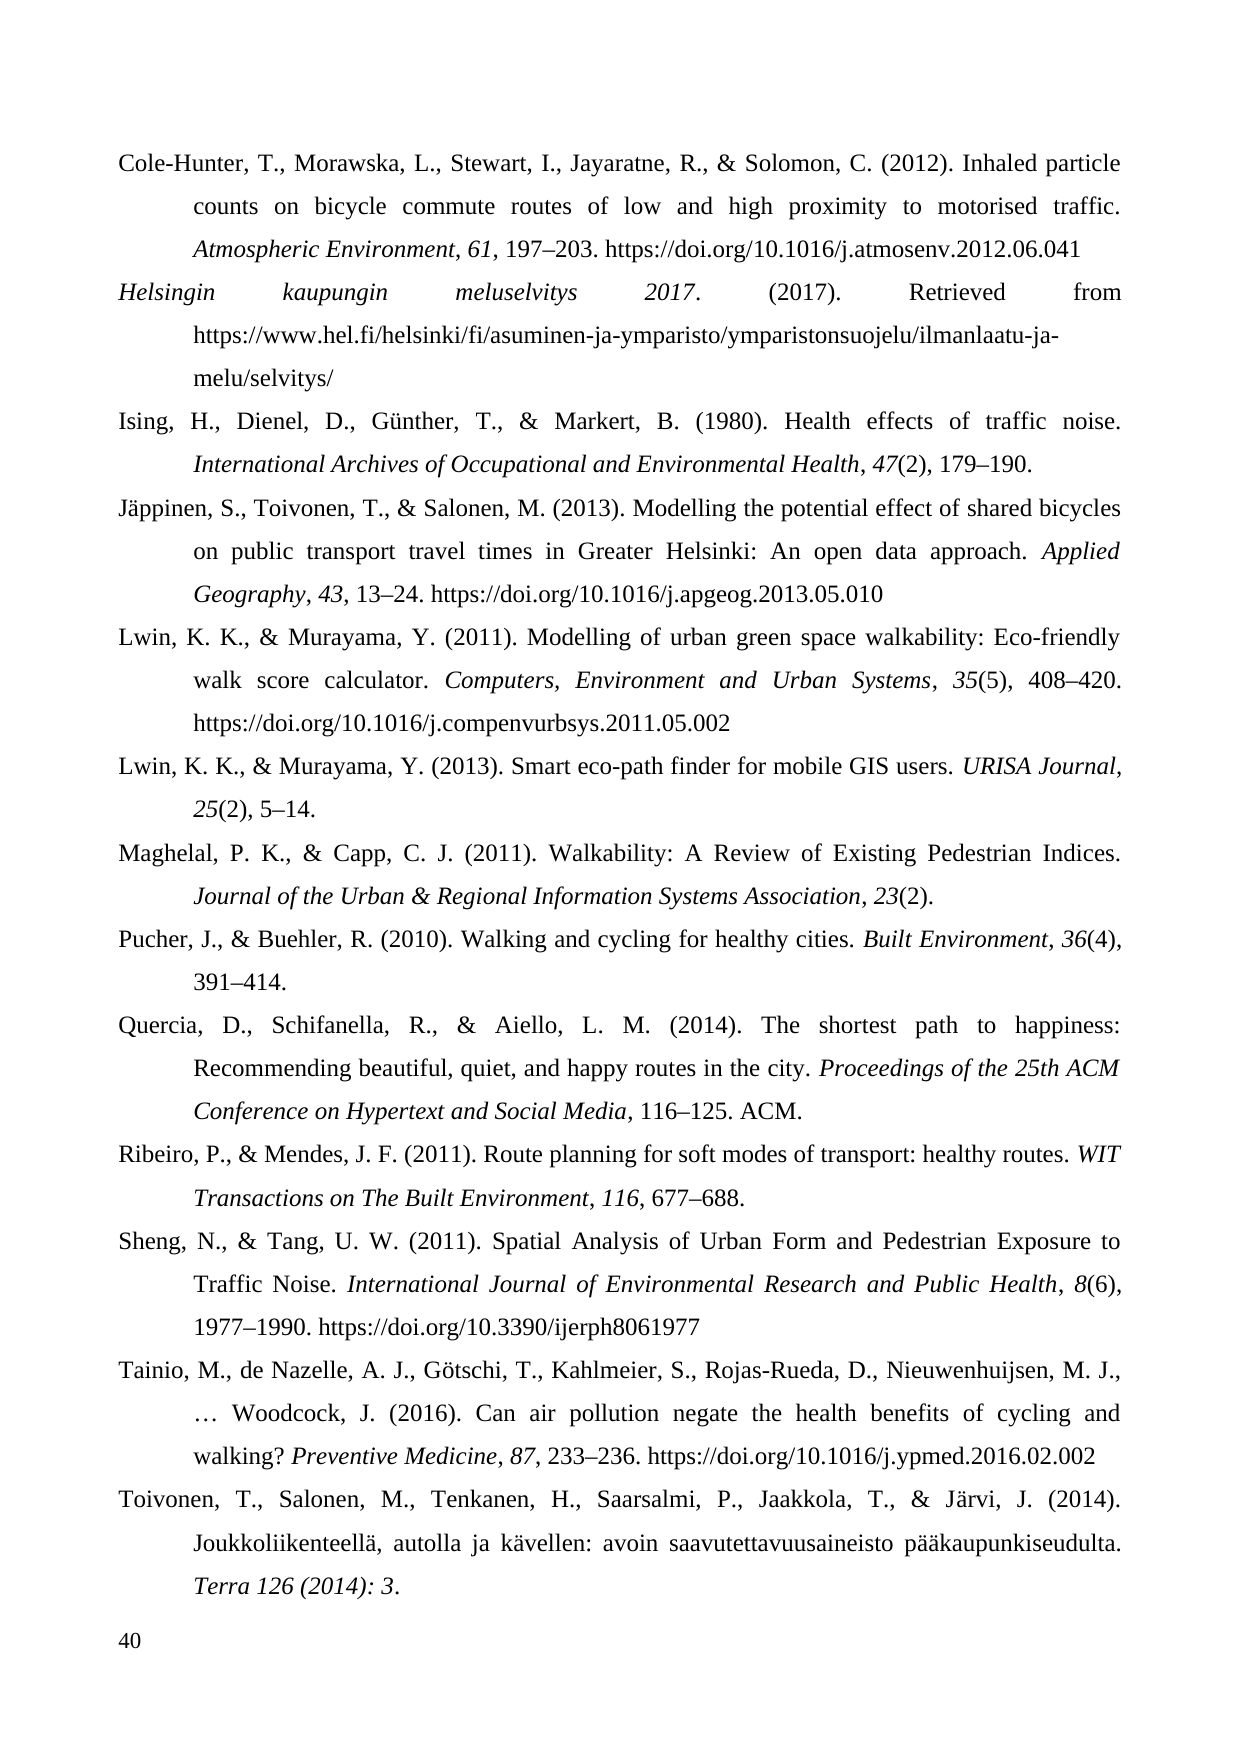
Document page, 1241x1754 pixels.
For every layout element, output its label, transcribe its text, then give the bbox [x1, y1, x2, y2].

text Ising, H., Dienel, D., Günther, T., & Markert, B. (1980). Health effects of traffic noise. International Archives of Occupational and Environmental Health, 47(2), 179–190. [118, 406, 1122, 478]
text Jäppinen, S., Toivonen, T., & Salonen, M. (2013). Modelling the potential effect of shared bicycles on public transport travel times in Greater Helsinki: An open data approach. Applied Geography, 43, 13–24. https://doi.org/10.1016/j.apgeog.2013.05.010 [118, 493, 1122, 608]
text Quercia, D., Schifanella, R., & Aiello, L. M. (2014). The shortest path to happiness: Recommending beautiful, quiet, and happy routes in the city. Proceedings of the 25th ACM Conference on Hypertext and Social Media, 116–125. ACM. [118, 1010, 1122, 1125]
text Maghelal, P. K., & Capp, C. J. (2011). Walkability: A Review of Existing Pedestrian Indices. Journal of the Urban & Regional Information Systems Association, 23(2). [118, 838, 1122, 909]
text Ribeiro, P., & Mendes, J. F. (2011). Route planning for soft modes of transport: healthy routes. WIT Transactions on The Built Environment, 116, 677–688. [118, 1139, 1122, 1211]
text Pucher, J., & Buehler, R. (2010). Walking and cycling for healthy cities. Built Environment, 36(4), 391–414. [118, 924, 1122, 996]
text Toivonen, T., Salonen, M., Tenkanen, H., Saarsalmi, P., Jaakkola, T., & Järvi, J. (2014). Joukkoliikenteellä, autolla ja kävellen: avoin saavutettavuusaineisto pääkaupunkiseudulta. Terra 126 (2014): 3. [118, 1484, 1122, 1599]
text Lwin, K. K., & Murayama, Y. (2011). Modelling of urban green space walkability: Eco-friendly walk score calculator. Computers, Environment and Urban Systems, 35(5), 408–420. https://doi.org/10.1016/j.compenvurbsys.2011.05.002 [118, 622, 1122, 737]
text Tainio, M., de Nazelle, A. J., Götschi, T., Kahlmeier, S., Rojas-Rueda, D., Nieuwenhuijsen, M. J., … Woodcock, J. (2016). Can air pollution negate the health benefits of cycling and walking? Preventive Medicine, 87, 233–236. https://doi.org/10.1016/j.ypmed.2016.02.002 [118, 1355, 1122, 1470]
text Helsingin kaupungin meluselvitys 2017. (2017). Retrieved from https://www.hel.fi/helsinki/fi/asuminen-ja-ymparisto/ymparistonsuojelu/ilmanlaatu-ja-melu/selvitys/ [118, 277, 1122, 392]
text Lwin, K. K., & Murayama, Y. (2013). Smart eco-path finder for mobile GIS users. URISA Journal, 25(2), 5–14. [118, 751, 1122, 823]
text Cole-Hunter, T., Morawska, L., Stewart, I., Jayaratne, R., & Solomon, C. (2012). Inhaled particle counts on bicycle commute routes of low and high proximity to motorised traffic. Atmospheric Environment, 61, 197–203. https://doi.org/10.1016/j.atmosenv.2012.06.041 [118, 148, 1122, 263]
text Sheng, N., & Tang, U. W. (2011). Spatial Analysis of Urban Form and Pedestrian Exposure to Traffic Noise. International Journal of Environmental Research and Public Health, 8(6), 1977–1990. https://doi.org/10.3390/ijerph8061977 [118, 1226, 1122, 1341]
